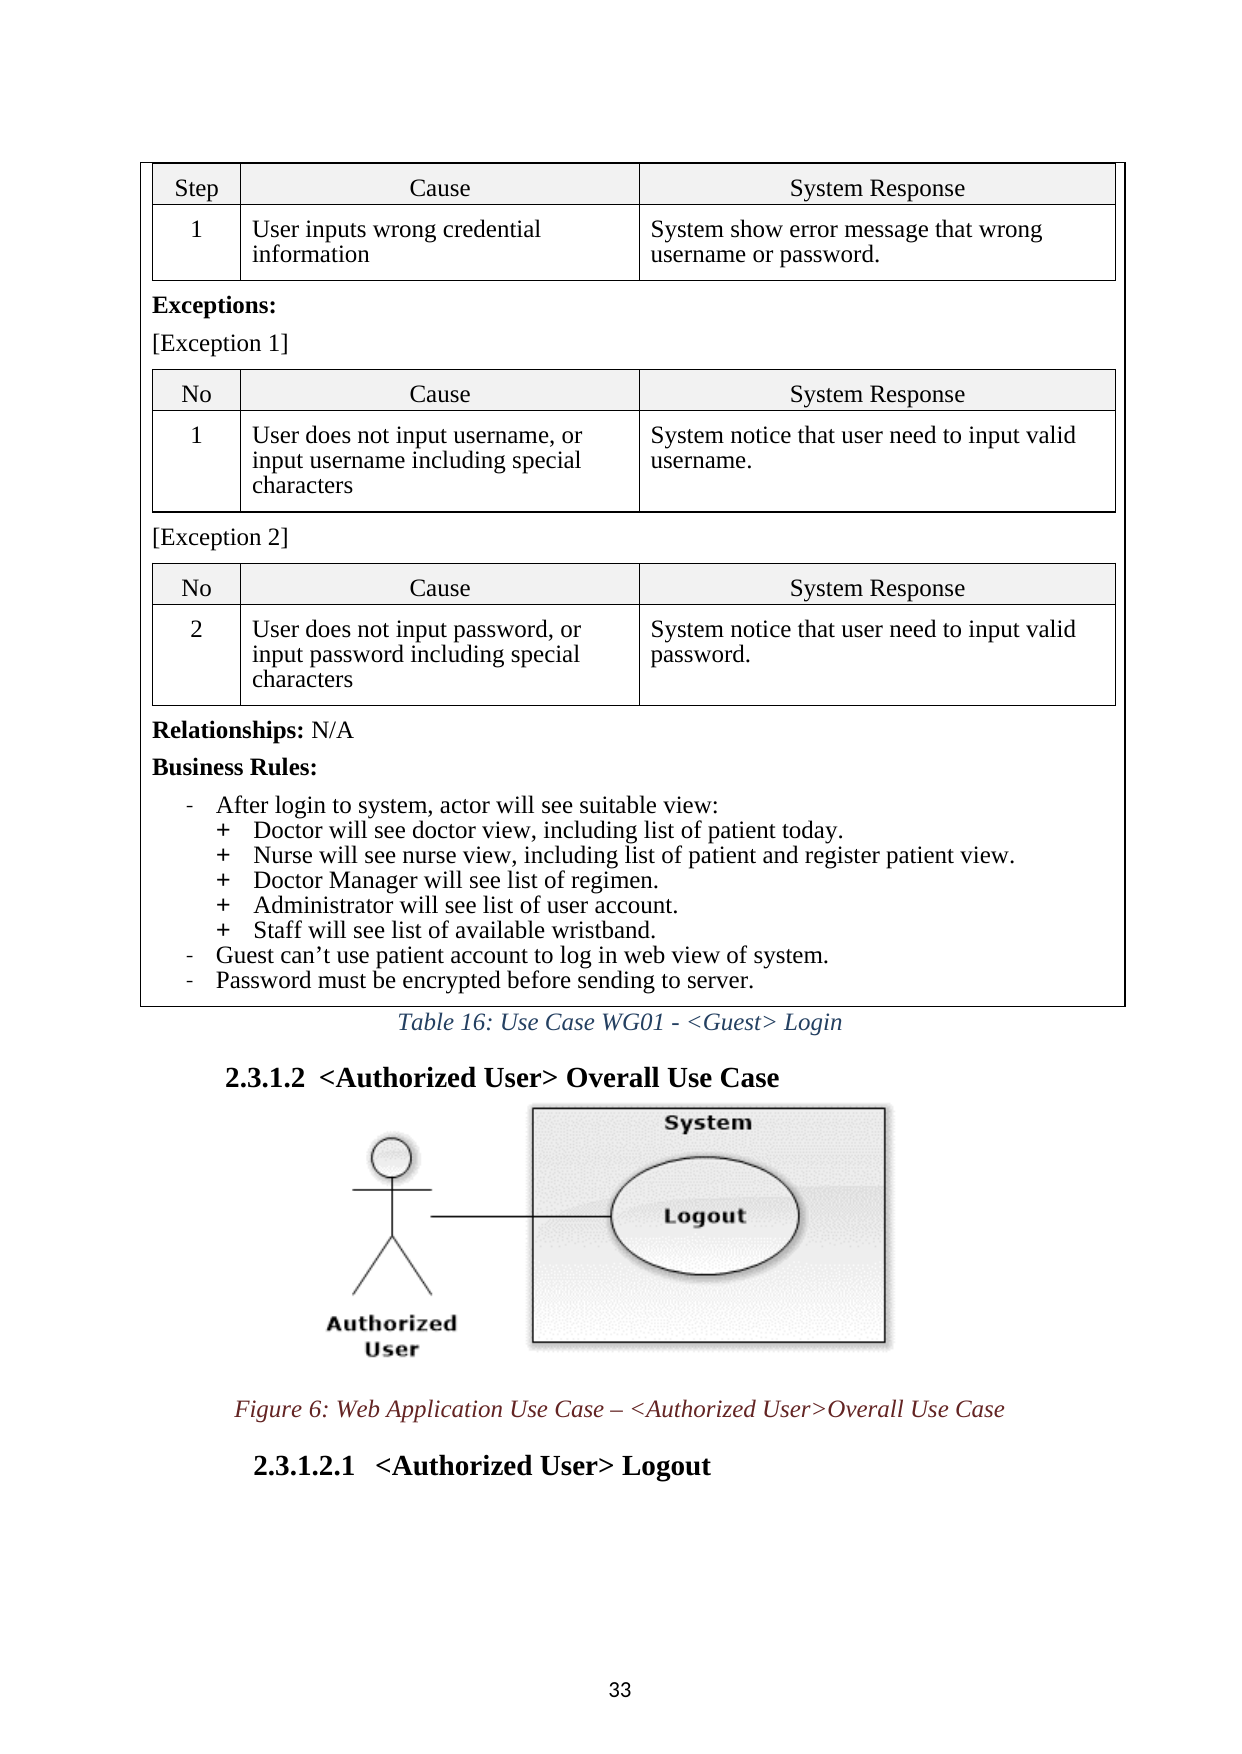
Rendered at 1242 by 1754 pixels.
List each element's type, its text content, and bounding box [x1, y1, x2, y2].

subtitle <Authorized User> Overall Use Case [225, 1061, 1146, 1094]
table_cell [141, 163, 1124, 1006]
text Figure 6: Web Application Use Case – <Authorized User>Overall Use Case [94, 1394, 1146, 1423]
picture [315, 1100, 925, 1395]
text Table 16: Use Case WG01 - <Guest> Login [94, 1007, 1146, 1036]
subtitle <Authorized User> Logout [253, 1448, 1146, 1481]
